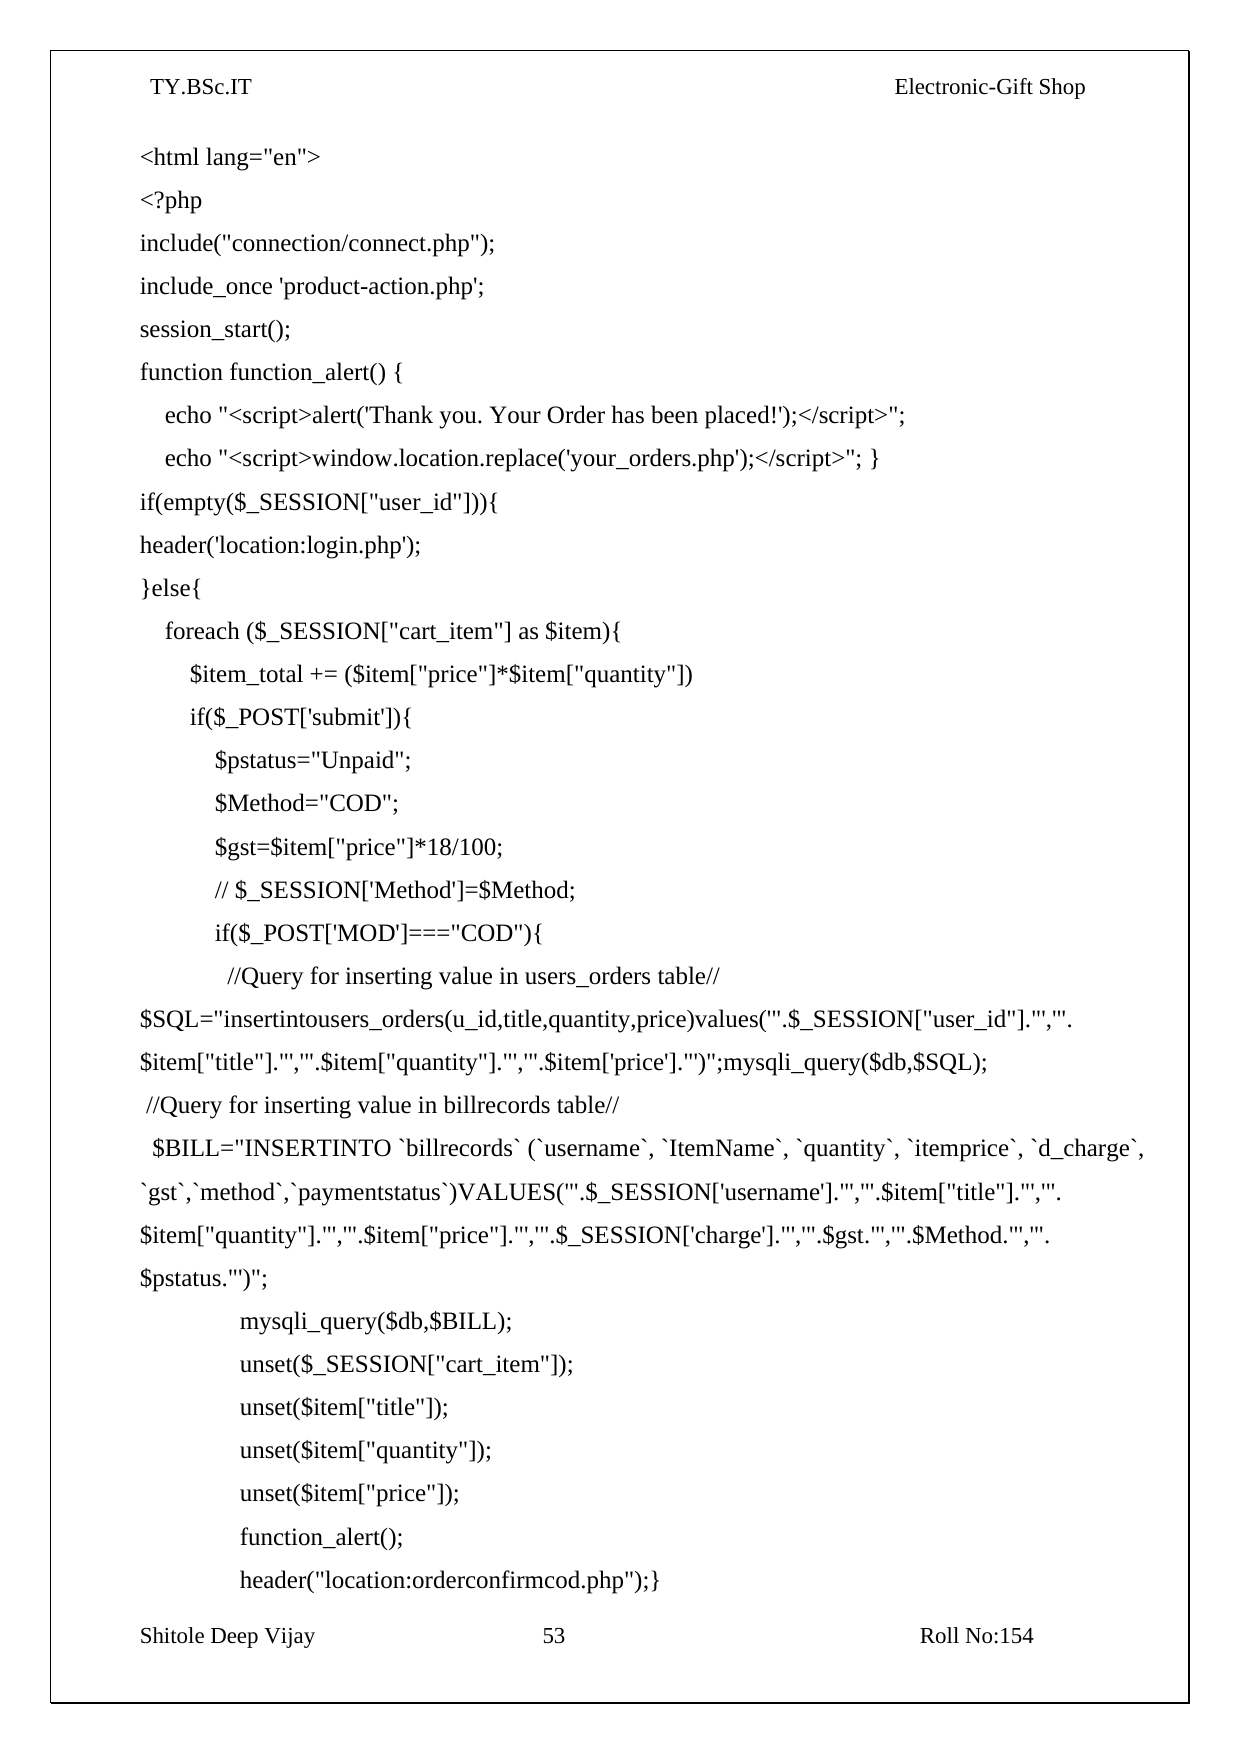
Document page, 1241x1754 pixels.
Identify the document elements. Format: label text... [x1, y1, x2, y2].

text if($_POST['submit']){ [139, 702, 1145, 731]
text function_alert(); [139, 1522, 1145, 1550]
text $SQL="insertintousers_orders(u_id,title,quantity,price)values('".$_SESSION["user_id"]."','".$item["title"]."','".$item["quantity"]."','".$item['price']."')";mysqli_query($db,$SQL); [139, 1004, 1145, 1076]
text include_once 'product-action.php'; [139, 271, 1145, 300]
text //Query for inserting value in users_orders table// [139, 961, 1145, 990]
text header("location:orderconfirmcod.php");} [139, 1565, 1145, 1593]
text unset($_SESSION["cart_item"]); [139, 1349, 1145, 1378]
text $BILL="INSERTINTO `billrecords` (`username`, `ItemName`, `quantity`, `itemprice`, `d_charge`, `gst`,`method`,`paymentstatus`)VALUES('".$_SESSION['username']."','".$item["title"]."','".$item["quantity"]."','".$item["price"]."','".$_SESSION['charge']."','".$gst."','".$Method."','".$pstatus."')"; [139, 1133, 1145, 1292]
text //Query for inserting value in billrecords table// [139, 1090, 1145, 1119]
text foreach ($_SESSION["cart_item"] as $item){ [139, 616, 1145, 645]
text <html lang="en"> [139, 142, 1145, 170]
text include("connection/connect.php"); [139, 228, 1145, 257]
text echo "<script>alert('Thank you. Your Order has been placed!');</script>"; [139, 400, 1145, 429]
text }else{ [139, 573, 1145, 602]
text unset($item["title"]); [139, 1392, 1145, 1421]
text unset($item["quantity"]); [139, 1435, 1145, 1464]
text <?php [139, 185, 1145, 213]
text if($_POST['MOD']==="COD"){ [139, 918, 1145, 947]
text $pstatus="Unpaid"; [139, 745, 1145, 774]
text $item_total += ($item["price"]*$item["quantity"]) [139, 659, 1145, 688]
text header('location:login.php'); [139, 530, 1145, 558]
text mysqli_query($db,$BILL); [139, 1306, 1145, 1335]
text unset($item["price"]); [139, 1478, 1145, 1507]
text $gst=$item["price"]*18/100; [139, 832, 1145, 860]
text session_start(); [139, 314, 1145, 343]
text if(empty($_SESSION["user_id"])){ [139, 487, 1145, 515]
text // $_SESSION['Method']=$Method; [139, 875, 1145, 903]
text $Method="COD"; [139, 788, 1145, 817]
text echo "<script>window.location.replace('your_orders.php');</script>"; } [139, 443, 1145, 472]
text function function_alert() { [139, 357, 1145, 386]
